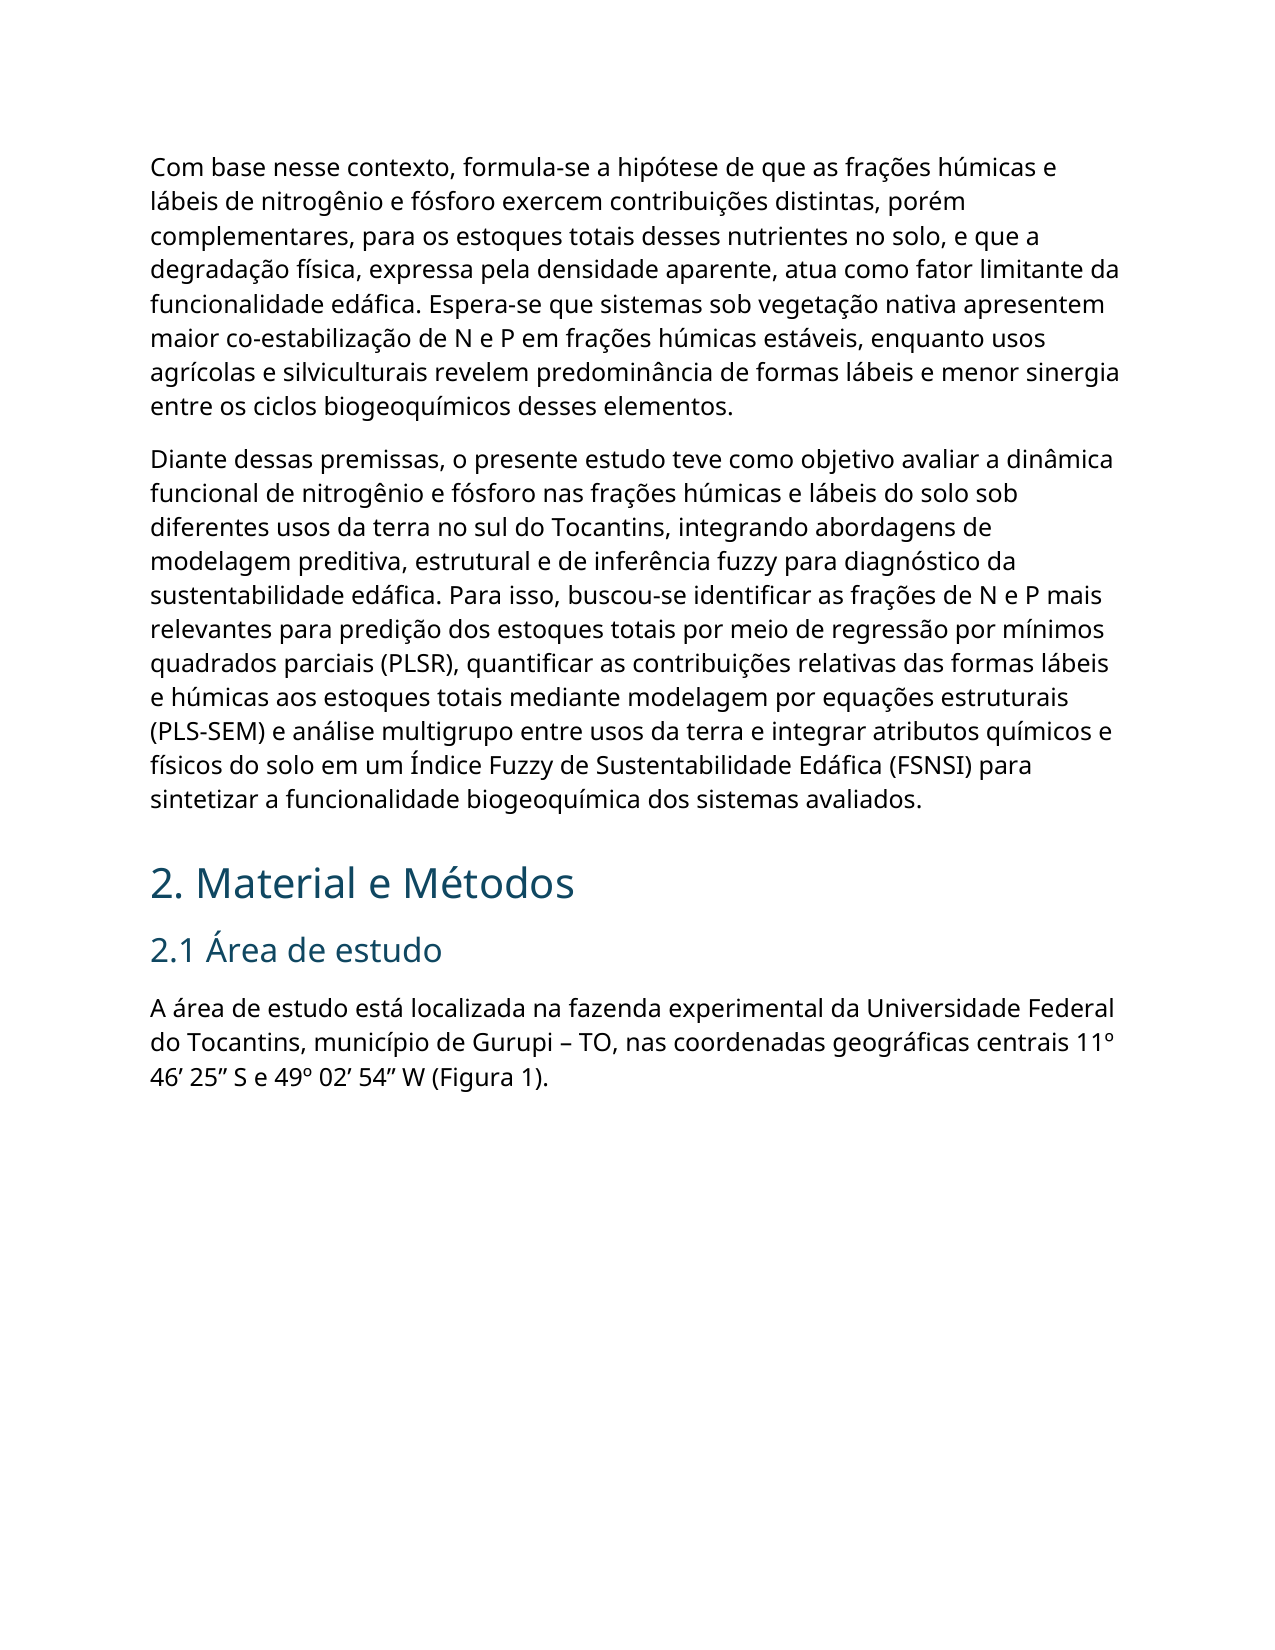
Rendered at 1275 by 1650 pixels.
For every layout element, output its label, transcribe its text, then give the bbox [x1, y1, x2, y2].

text A área de estudo está localizada na fazenda experimental da Universidade Federal do Tocantins, município de Gurupi – TO, nas coordenadas geográficas centrais 11º 46’ 25” S e 49º 02’ 54” W (Figura 1). [150, 991, 1125, 1093]
subtitle 2.1 Área de estudo [150, 927, 1125, 972]
text Diante dessas premissas, o presente estudo teve como objetivo avaliar a dinâmica funcional de nitrogênio e fósforo nas frações húmicas e lábeis do solo sob diferentes usos da terra no sul do Tocantins, integrando abordagens de modelagem preditiva, estrutural e de inferência fuzzy para diagnóstico da sustentabilidade edáfica. Para isso, buscou-se identificar as frações de N e P mais relevantes para predição dos estoques totais por meio de regressão por mínimos quadrados parciais (PLSR), quantificar as contribuições relativas das formas lábeis e húmicas aos estoques totais mediante modelagem por equações estruturais (PLS-SEM) e análise multigrupo entre usos da terra e integrar atributos químicos e físicos do solo em um Índice Fuzzy de Sustentabilidade Edáfica (FSNSI) para sintetizar a funcionalidade biogeoquímica dos sistemas avaliados. [150, 441, 1125, 816]
subtitle 2. Material e Métodos [150, 853, 1125, 910]
text Com base nesse contexto, formula-se a hipótese de que as frações húmicas e lábeis de nitrogênio e fósforo exercem contribuições distintas, porém complementares, para os estoques totais desses nutrientes no solo, e que a degradação física, expressa pela densidade aparente, atua como fator limitante da funcionalidade edáfica. Espera-se que sistemas sob vegetação nativa apresentem maior co-estabilização de N e P em frações húmicas estáveis, enquanto usos agrícolas e silviculturais revelem predominância de formas lábeis e menor sinergia entre os ciclos biogeoquímicos desses elementos. [150, 150, 1125, 422]
